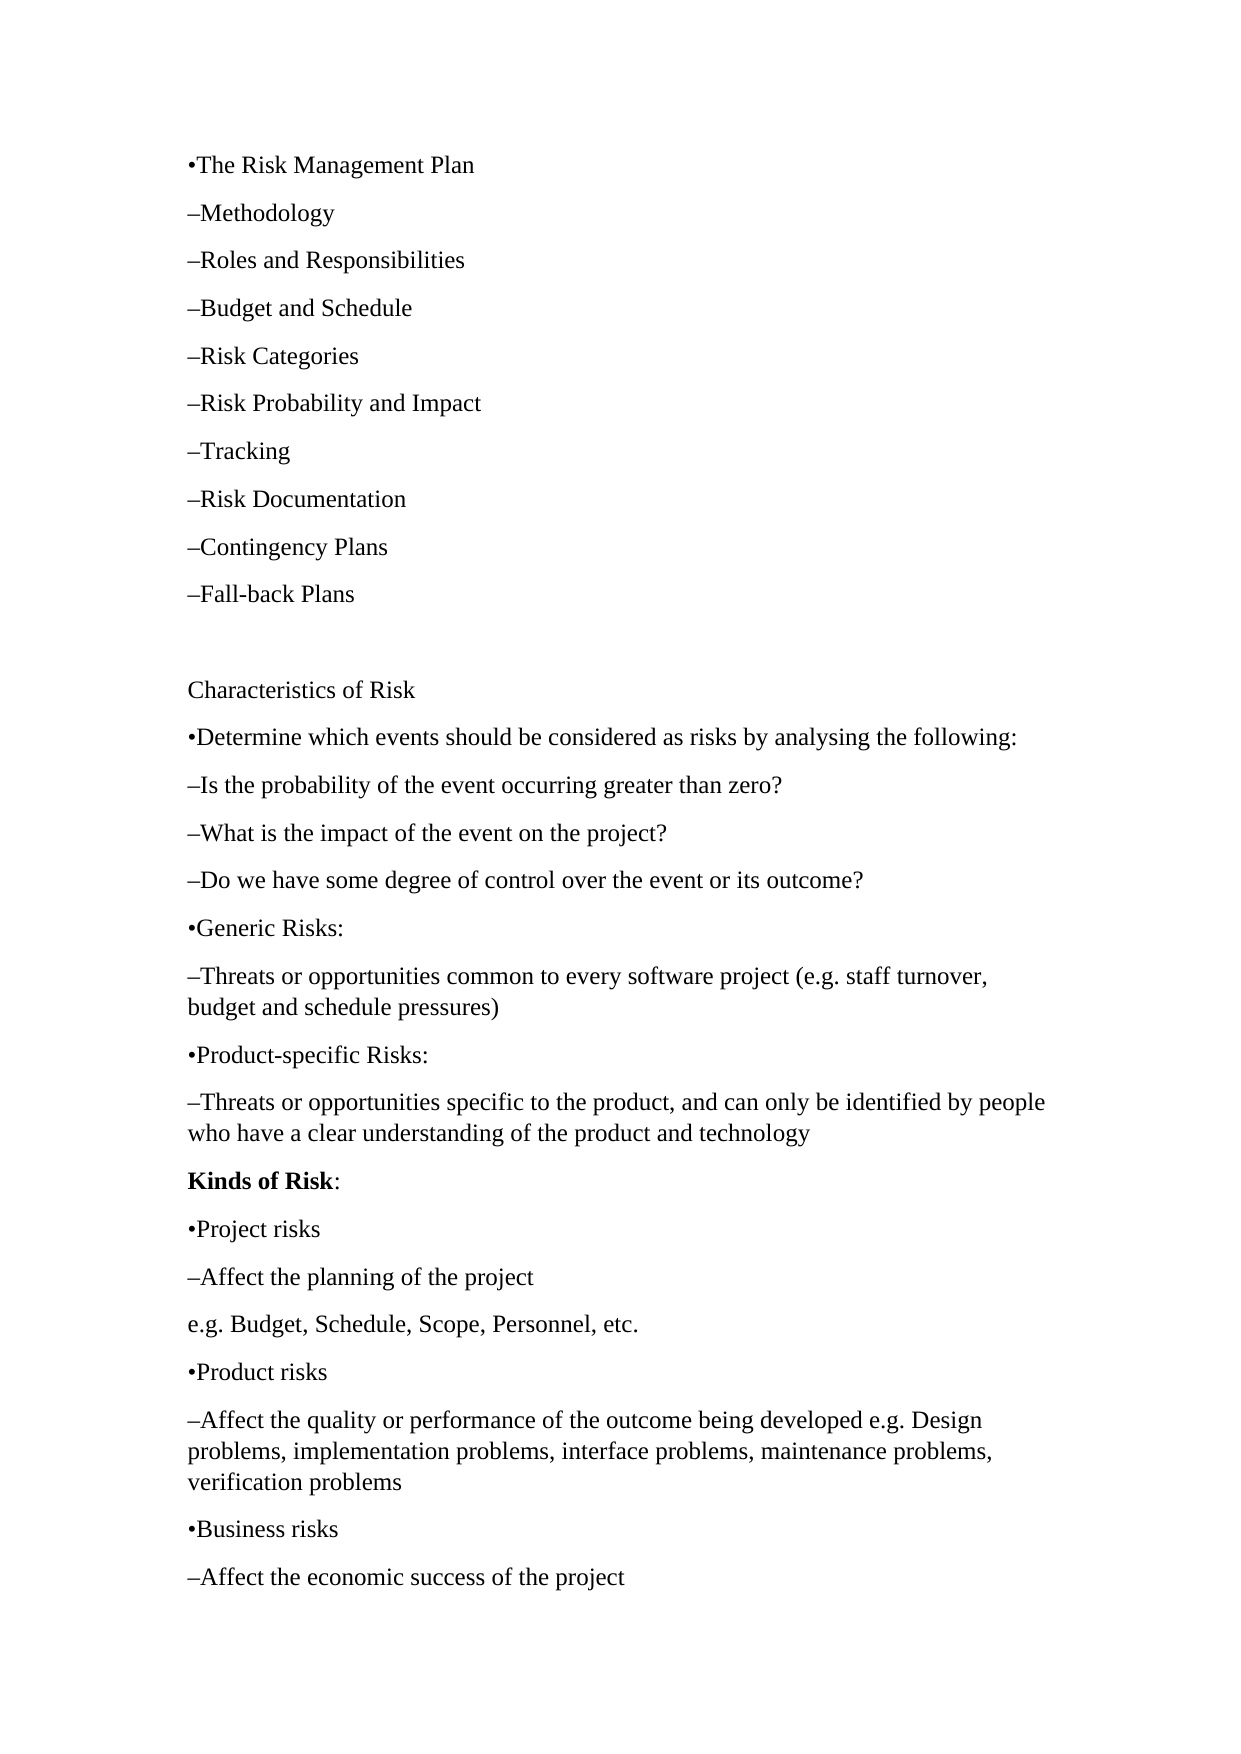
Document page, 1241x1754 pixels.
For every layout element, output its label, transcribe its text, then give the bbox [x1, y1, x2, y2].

text –Tracking [187, 436, 1053, 465]
text –Threats or opportunities specific to the product, and can only be identified by people who have a clear understanding of the product and technology [187, 1087, 1053, 1147]
text –Affect the planning of the project [187, 1262, 1053, 1290]
text •Determine which events should be considered as risks by analysing the following: [187, 722, 1053, 751]
text –Affect the economic success of the project [187, 1562, 1053, 1591]
text –Threats or opportunities common to every software project (e.g. staff turnover, budget and schedule pressures) [187, 961, 1053, 1021]
text –Do we have some degree of control over the event or its outcome? [187, 866, 1053, 894]
text •Generic Risks: [187, 913, 1053, 942]
text Characteristics of Risk [187, 675, 1053, 703]
text –Affect the quality or performance of the outcome being developed e.g. Design problems, implementation problems, interface problems, maintenance problems, verification problems [187, 1405, 1053, 1496]
text –Roles and Responsibilities [187, 245, 1053, 274]
text –Is the probability of the event occurring greater than zero? [187, 770, 1053, 799]
text •The Risk Management Plan [187, 150, 1053, 179]
text •Business risks [187, 1514, 1053, 1543]
text –Budget and Schedule [187, 293, 1053, 322]
text –Risk Probability and Impact [187, 388, 1053, 417]
text –Risk Categories [187, 341, 1053, 369]
text •Product-specific Risks: [187, 1040, 1053, 1068]
text •Project risks [187, 1214, 1053, 1243]
text e.g. Budget, Schedule, Scope, Personnel, etc. [187, 1309, 1053, 1338]
text –Methodology [187, 198, 1053, 226]
text •Product risks [187, 1357, 1053, 1386]
text –Risk Documentation [187, 484, 1053, 513]
text –Fall-back Plans [187, 579, 1053, 608]
text Kinds of Risk: [187, 1166, 1053, 1195]
text –Contingency Plans [187, 532, 1053, 560]
text –What is the impact of the event on the project? [187, 818, 1053, 847]
